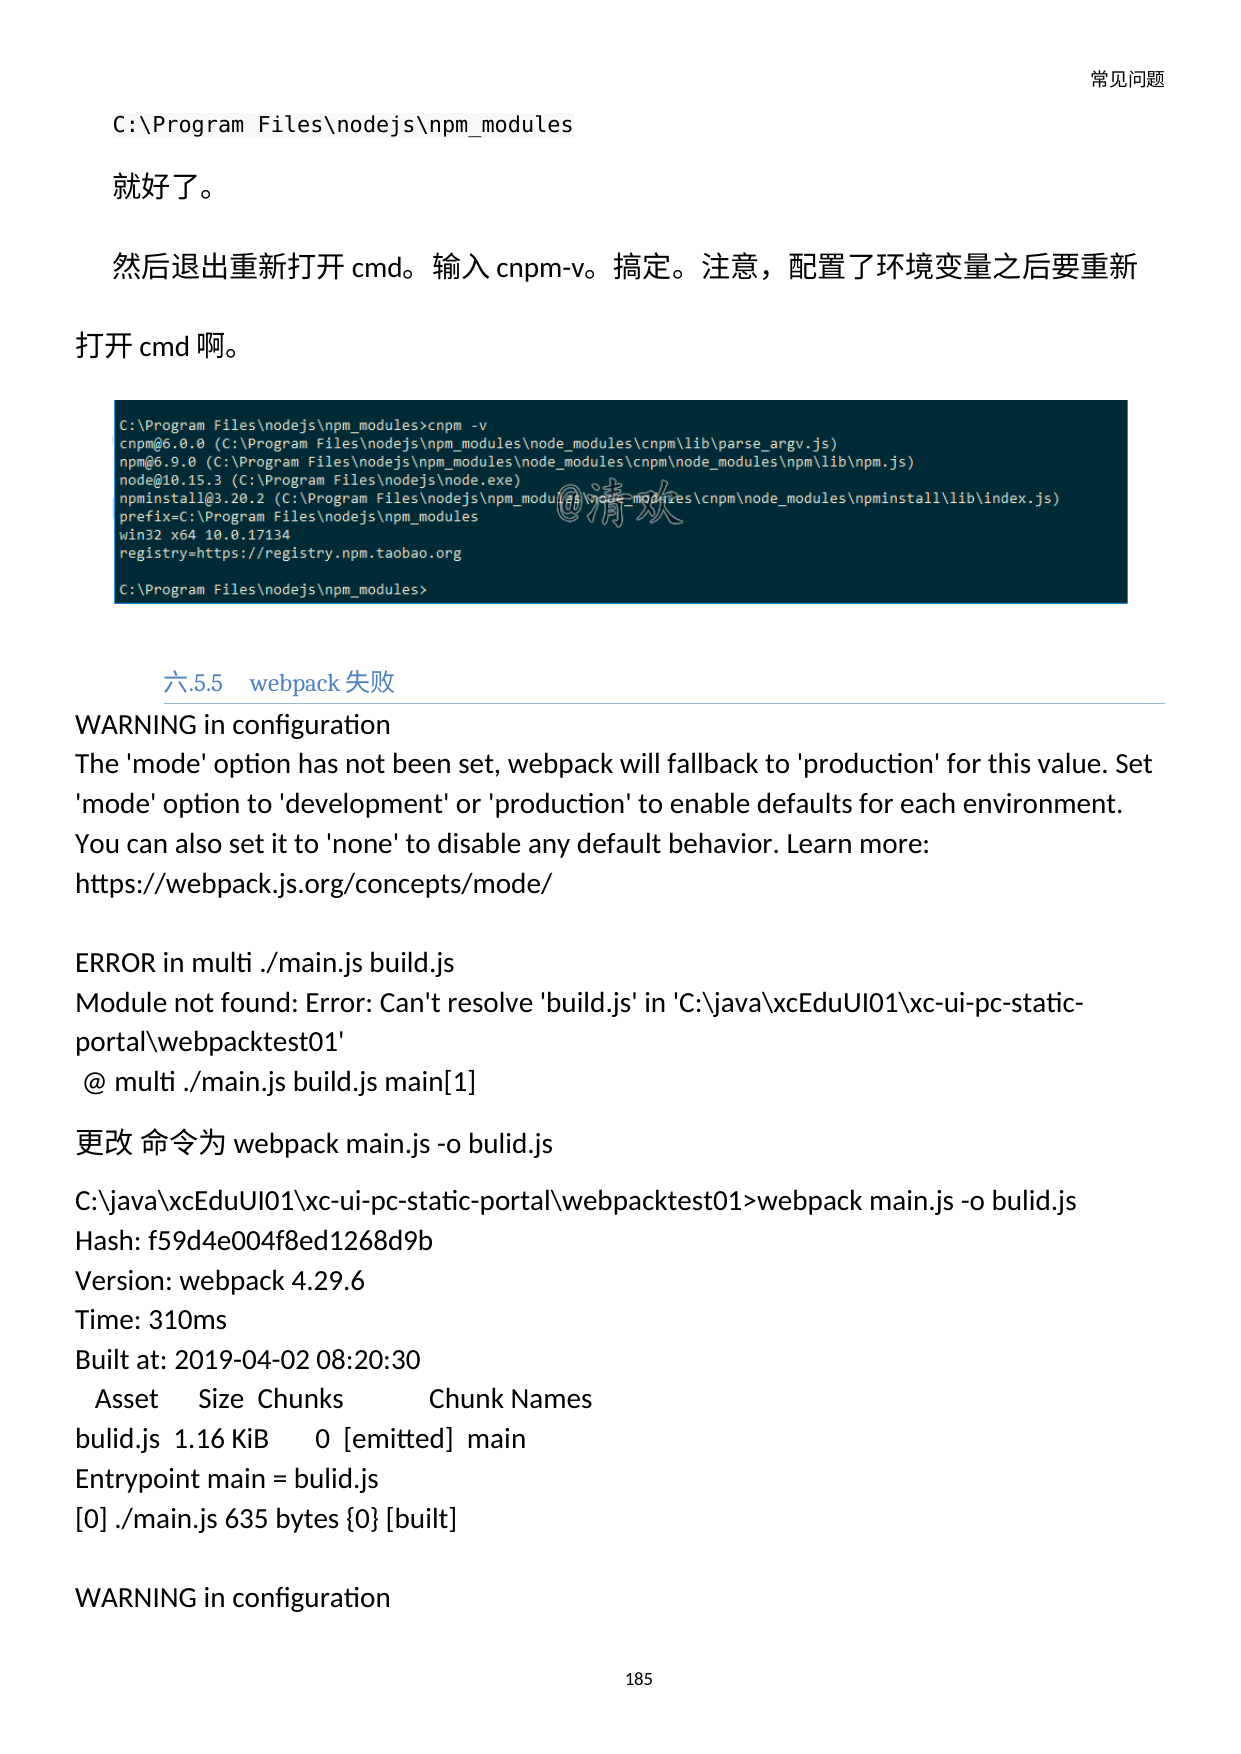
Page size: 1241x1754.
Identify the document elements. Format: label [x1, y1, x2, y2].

picture [531, 441, 537, 448]
picture [129, 441, 135, 448]
picture [198, 587, 204, 594]
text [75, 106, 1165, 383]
picture [764, 493, 768, 503]
picture [146, 585, 151, 594]
picture [788, 496, 801, 503]
picture [135, 496, 145, 502]
picture [232, 532, 239, 539]
picture [172, 551, 185, 561]
picture [343, 551, 354, 560]
picture [267, 551, 276, 557]
picture [378, 441, 387, 447]
picture [137, 515, 145, 520]
picture [147, 493, 152, 503]
picture [967, 493, 973, 503]
picture [266, 476, 271, 484]
picture [396, 420, 400, 430]
picture [425, 460, 431, 469]
picture [425, 441, 434, 449]
picture [340, 511, 357, 521]
picture [544, 438, 554, 448]
picture [698, 456, 704, 466]
picture [199, 493, 203, 503]
picture [223, 551, 229, 560]
picture [387, 493, 391, 503]
picture [340, 423, 350, 429]
picture [737, 441, 743, 448]
picture [267, 460, 273, 469]
picture [545, 493, 554, 503]
picture [369, 441, 375, 448]
picture [240, 495, 247, 503]
picture [233, 494, 238, 503]
picture [557, 478, 682, 527]
picture [121, 422, 126, 430]
picture [361, 496, 367, 503]
picture [129, 460, 134, 469]
picture [463, 441, 473, 448]
picture [793, 460, 799, 469]
picture [258, 514, 264, 521]
picture [986, 493, 990, 503]
picture [523, 496, 536, 503]
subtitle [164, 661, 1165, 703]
picture [883, 493, 888, 503]
picture [446, 423, 450, 433]
picture [420, 514, 430, 521]
picture [138, 441, 143, 451]
picture [952, 493, 956, 503]
picture [280, 584, 298, 594]
picture [326, 423, 340, 433]
picture [926, 493, 930, 503]
picture [651, 441, 665, 451]
picture [390, 438, 400, 448]
picture [361, 587, 370, 594]
picture [120, 533, 127, 539]
picture [443, 441, 453, 448]
picture [455, 460, 464, 466]
picture [120, 514, 126, 524]
picture [205, 493, 213, 506]
picture [497, 496, 503, 506]
picture [651, 460, 656, 469]
picture [168, 587, 179, 597]
picture [575, 441, 584, 448]
picture [386, 514, 400, 524]
picture [450, 493, 460, 503]
picture [407, 475, 413, 484]
picture [669, 441, 675, 448]
picture [181, 439, 187, 448]
picture [823, 493, 828, 503]
picture [134, 551, 142, 561]
picture [455, 551, 461, 561]
picture [190, 493, 195, 503]
picture [292, 460, 299, 466]
picture [934, 493, 939, 503]
picture [657, 460, 667, 466]
picture [716, 441, 725, 451]
picture [326, 587, 340, 597]
picture [135, 458, 157, 468]
picture [147, 438, 166, 451]
picture [189, 587, 195, 594]
picture [129, 496, 135, 506]
picture [437, 441, 443, 451]
picture [233, 420, 237, 430]
picture [189, 548, 203, 557]
picture [224, 420, 229, 430]
picture [871, 496, 880, 502]
picture [871, 460, 880, 466]
picture [592, 484, 599, 491]
picture [807, 493, 819, 503]
picture [279, 551, 290, 561]
picture [266, 441, 279, 451]
picture [301, 441, 307, 448]
picture [434, 511, 443, 521]
picture [206, 512, 211, 521]
picture [266, 587, 272, 594]
picture [241, 514, 247, 521]
picture [467, 475, 473, 484]
picture [780, 441, 786, 448]
picture [395, 493, 400, 503]
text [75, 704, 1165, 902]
picture [340, 587, 350, 594]
picture [854, 496, 862, 503]
picture [711, 496, 725, 506]
picture [330, 496, 341, 506]
picture [246, 460, 255, 466]
picture [168, 423, 179, 433]
picture [255, 441, 264, 448]
picture [189, 423, 195, 430]
picture [189, 457, 196, 466]
picture [285, 420, 293, 430]
picture [151, 475, 162, 486]
picture [960, 493, 965, 503]
picture [400, 514, 410, 521]
picture [326, 514, 332, 521]
picture [503, 496, 513, 502]
picture [1007, 493, 1012, 502]
picture [142, 475, 148, 484]
picture [865, 460, 870, 469]
picture [361, 423, 370, 429]
picture [374, 456, 383, 466]
picture [379, 420, 383, 430]
picture [288, 478, 296, 487]
picture [702, 438, 708, 448]
picture [588, 438, 597, 448]
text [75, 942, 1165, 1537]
picture [315, 496, 327, 502]
picture [240, 457, 245, 466]
picture [181, 587, 187, 594]
picture [484, 438, 490, 448]
picture [788, 441, 801, 451]
picture [224, 514, 236, 524]
picture [544, 456, 550, 466]
picture [373, 584, 383, 594]
picture [399, 548, 405, 557]
picture [467, 456, 477, 466]
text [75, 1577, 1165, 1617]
picture [865, 496, 871, 505]
